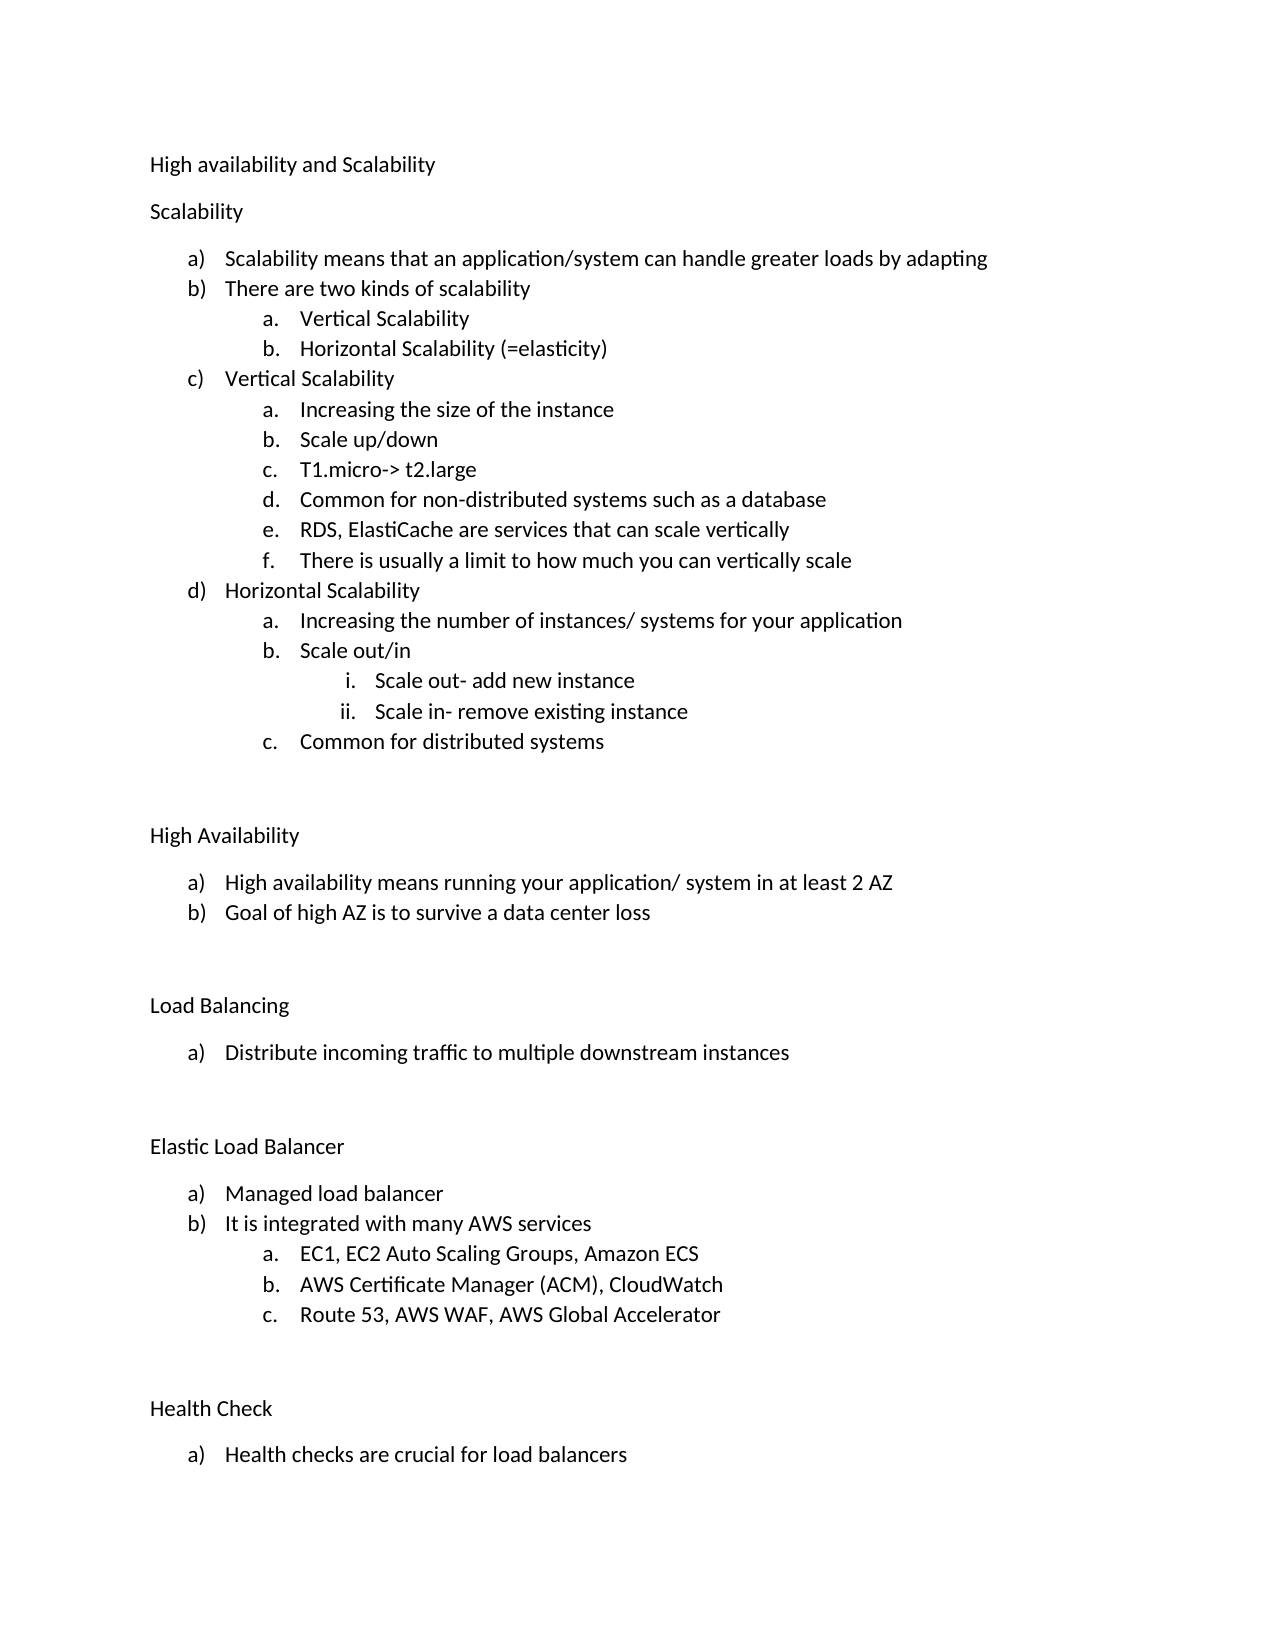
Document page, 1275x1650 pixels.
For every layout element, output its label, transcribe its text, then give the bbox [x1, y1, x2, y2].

text Elastic Load Balancer [150, 1132, 1125, 1160]
list Increasing the size of the instance [262, 395, 1125, 423]
list Vertical Scalability [187, 364, 1125, 393]
list It is integrated with many AWS services [187, 1209, 1125, 1237]
list Scale out- add new instance [356, 667, 1125, 695]
list Scale out/in [262, 636, 1125, 664]
list Route 53, AWS WAF, AWS Global Accelerator [262, 1300, 1125, 1328]
list RDS, ElastiCache are services that can scale vertically [262, 516, 1125, 544]
list Increasing the number of instances/ systems for your application [262, 606, 1125, 634]
list Goal of high AZ is to survive a data center loss [187, 898, 1125, 926]
list AWS Certificate Manager (ACM), CloudWatch [262, 1270, 1125, 1298]
text High Availability [150, 821, 1125, 849]
list Scale in- remove existing instance [356, 697, 1125, 725]
list Horizontal Scalability (=elasticity) [262, 334, 1125, 362]
list Health checks are crucial for load balancers [187, 1441, 1125, 1469]
list Scale up/down [262, 425, 1125, 453]
list EC1, EC2 Auto Scaling Groups, Amazon ECS [262, 1239, 1125, 1268]
list There is usually a limit to how much you can vertically scale [262, 546, 1125, 574]
list Managed load balancer [187, 1179, 1125, 1207]
list Common for non-distributed systems such as a database [262, 485, 1125, 513]
list Vertical Scalability [262, 304, 1125, 332]
text High availability and Scalability [150, 150, 1125, 178]
text Load Balancing [150, 992, 1125, 1020]
text Scalability [150, 197, 1125, 225]
list Scalability means that an application/system can handle greater loads by adapting [187, 244, 1125, 272]
list T1.micro-> t2.large [262, 455, 1125, 483]
list Distribute incoming traffic to multiple downstream instances [187, 1038, 1125, 1067]
list High availability means running your application/ system in at least 2 AZ [187, 868, 1125, 896]
list Horizontal Scalability [187, 576, 1125, 604]
text Health Check [150, 1394, 1125, 1422]
list Common for distributed systems [262, 727, 1125, 755]
list There are two kinds of scalability [187, 274, 1125, 302]
